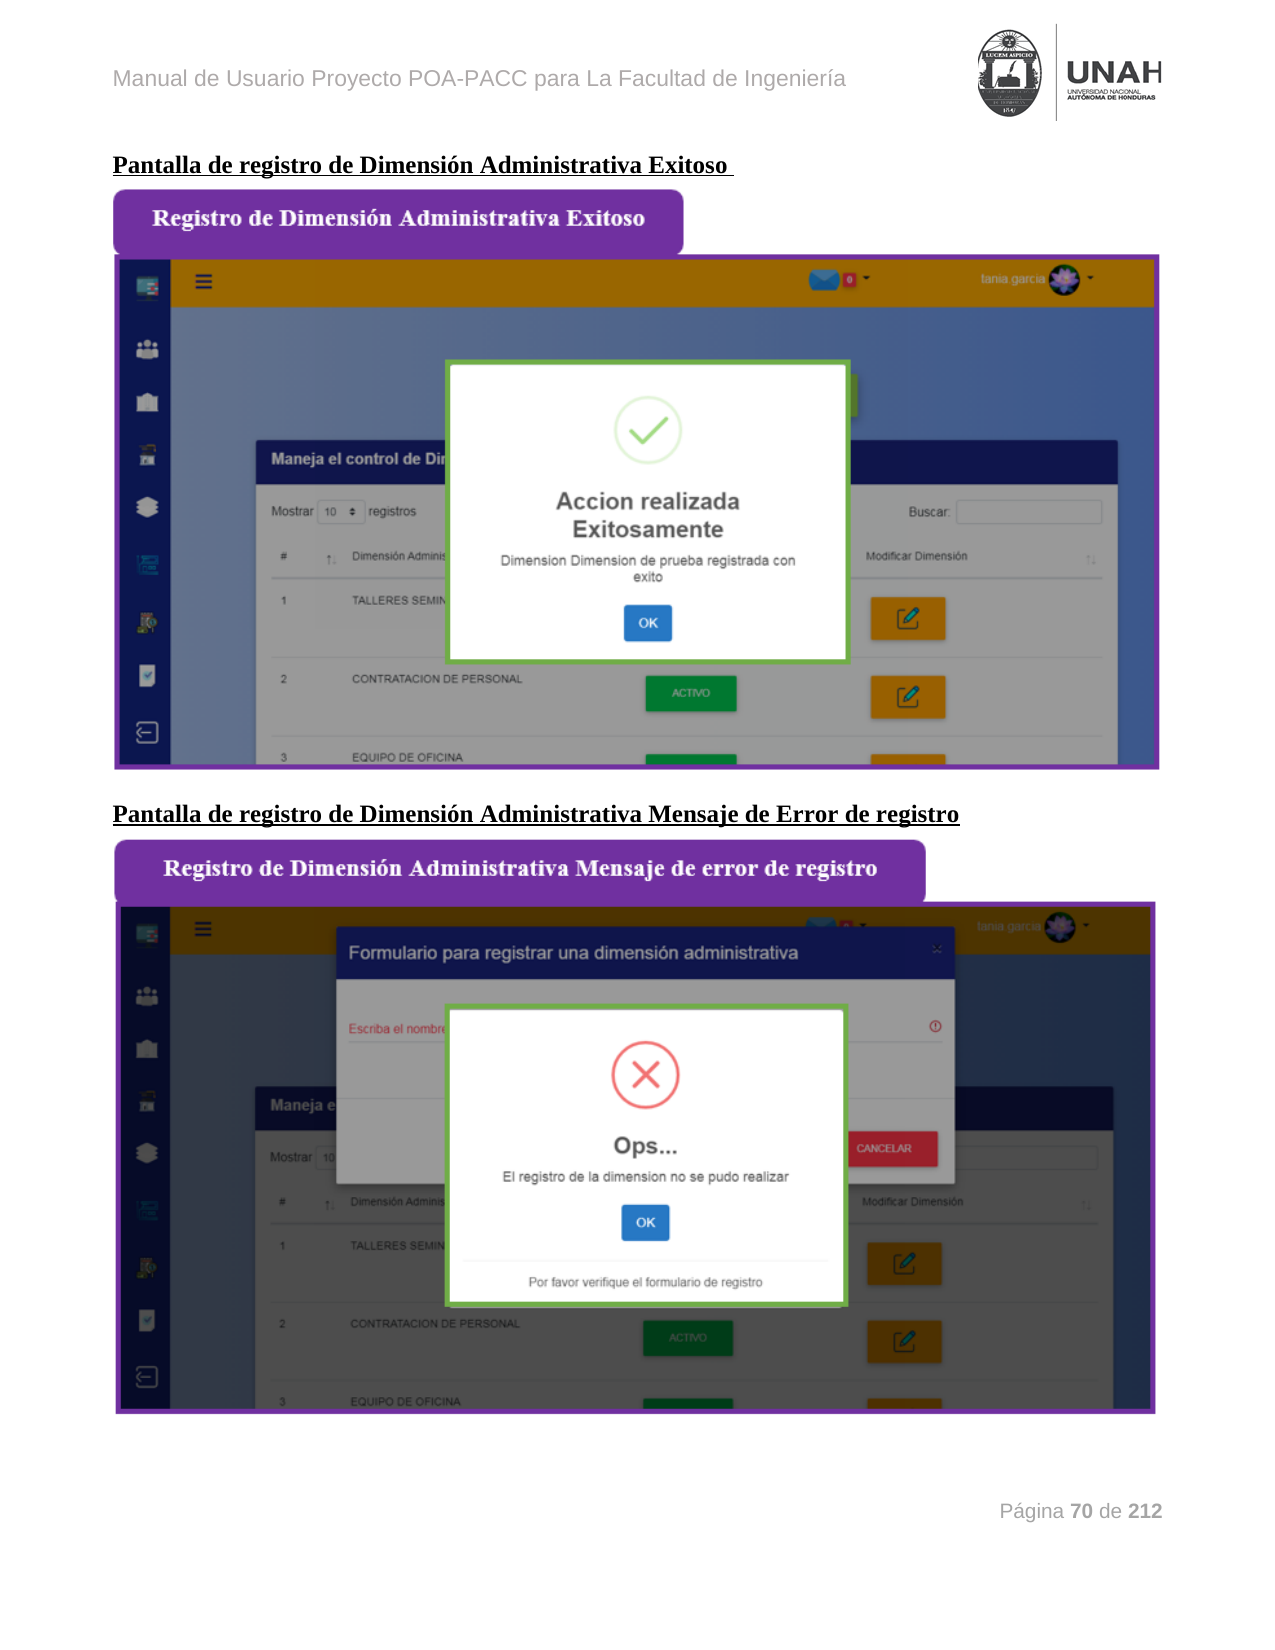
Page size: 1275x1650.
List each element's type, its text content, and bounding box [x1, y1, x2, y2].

picture [112, 836, 1162, 1418]
picture [112, 187, 1162, 771]
subtitle Pantalla de registro de Dimensión Administrativa Exitoso [112, 150, 1162, 179]
subtitle Pantalla de registro de Dimensión Administrativa Mensaje de Error de registro [112, 799, 1162, 828]
picture [976, 20, 1161, 120]
